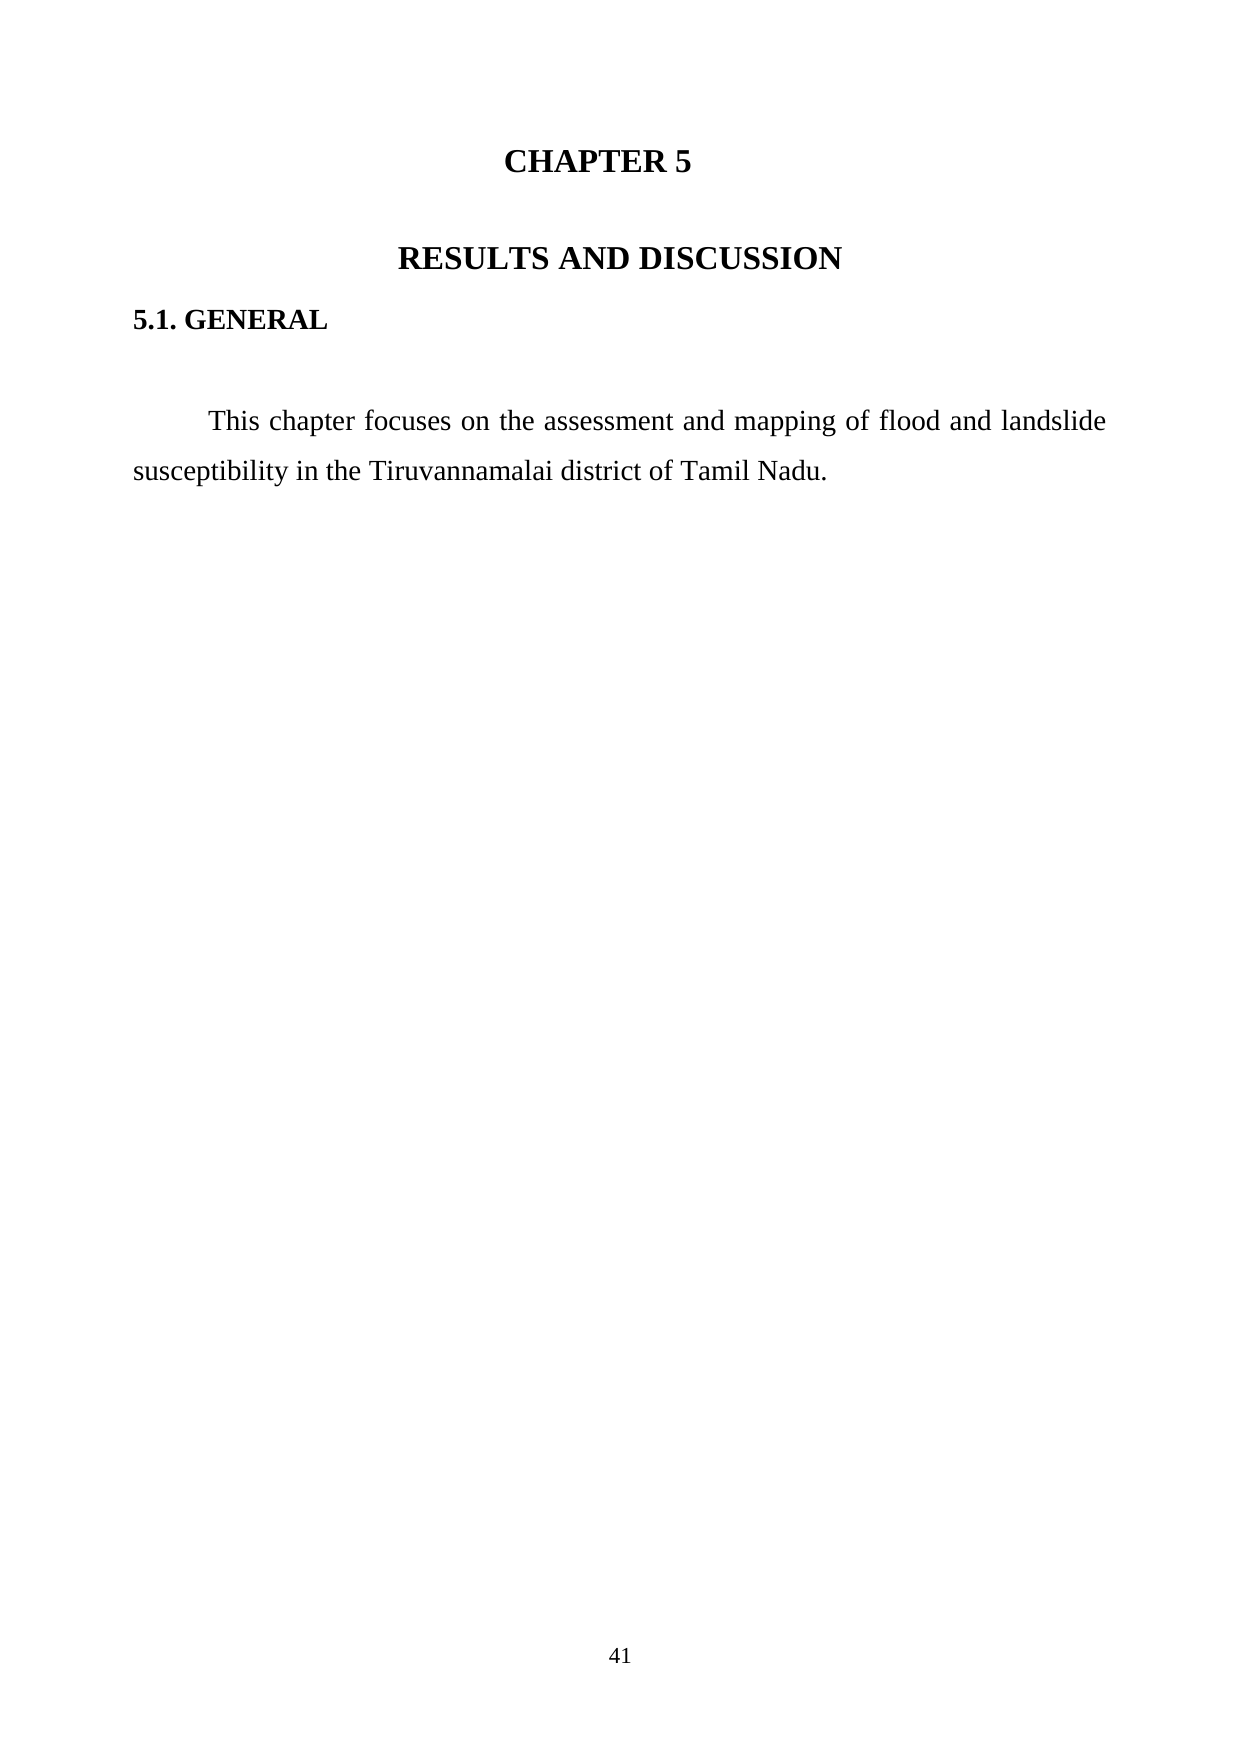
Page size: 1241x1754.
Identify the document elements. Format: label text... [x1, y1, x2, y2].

text This chapter focuses on the assessment and mapping of flood and landslide susceptibility in the Tiruvannamalai district of Tamil Nadu. [133, 403, 1107, 487]
subtitle 5.1. GENERAL [133, 302, 1107, 336]
subtitle RESULTS AND DISCUSSION [133, 239, 1107, 277]
text CHAPTER 5 [170, 142, 1107, 180]
